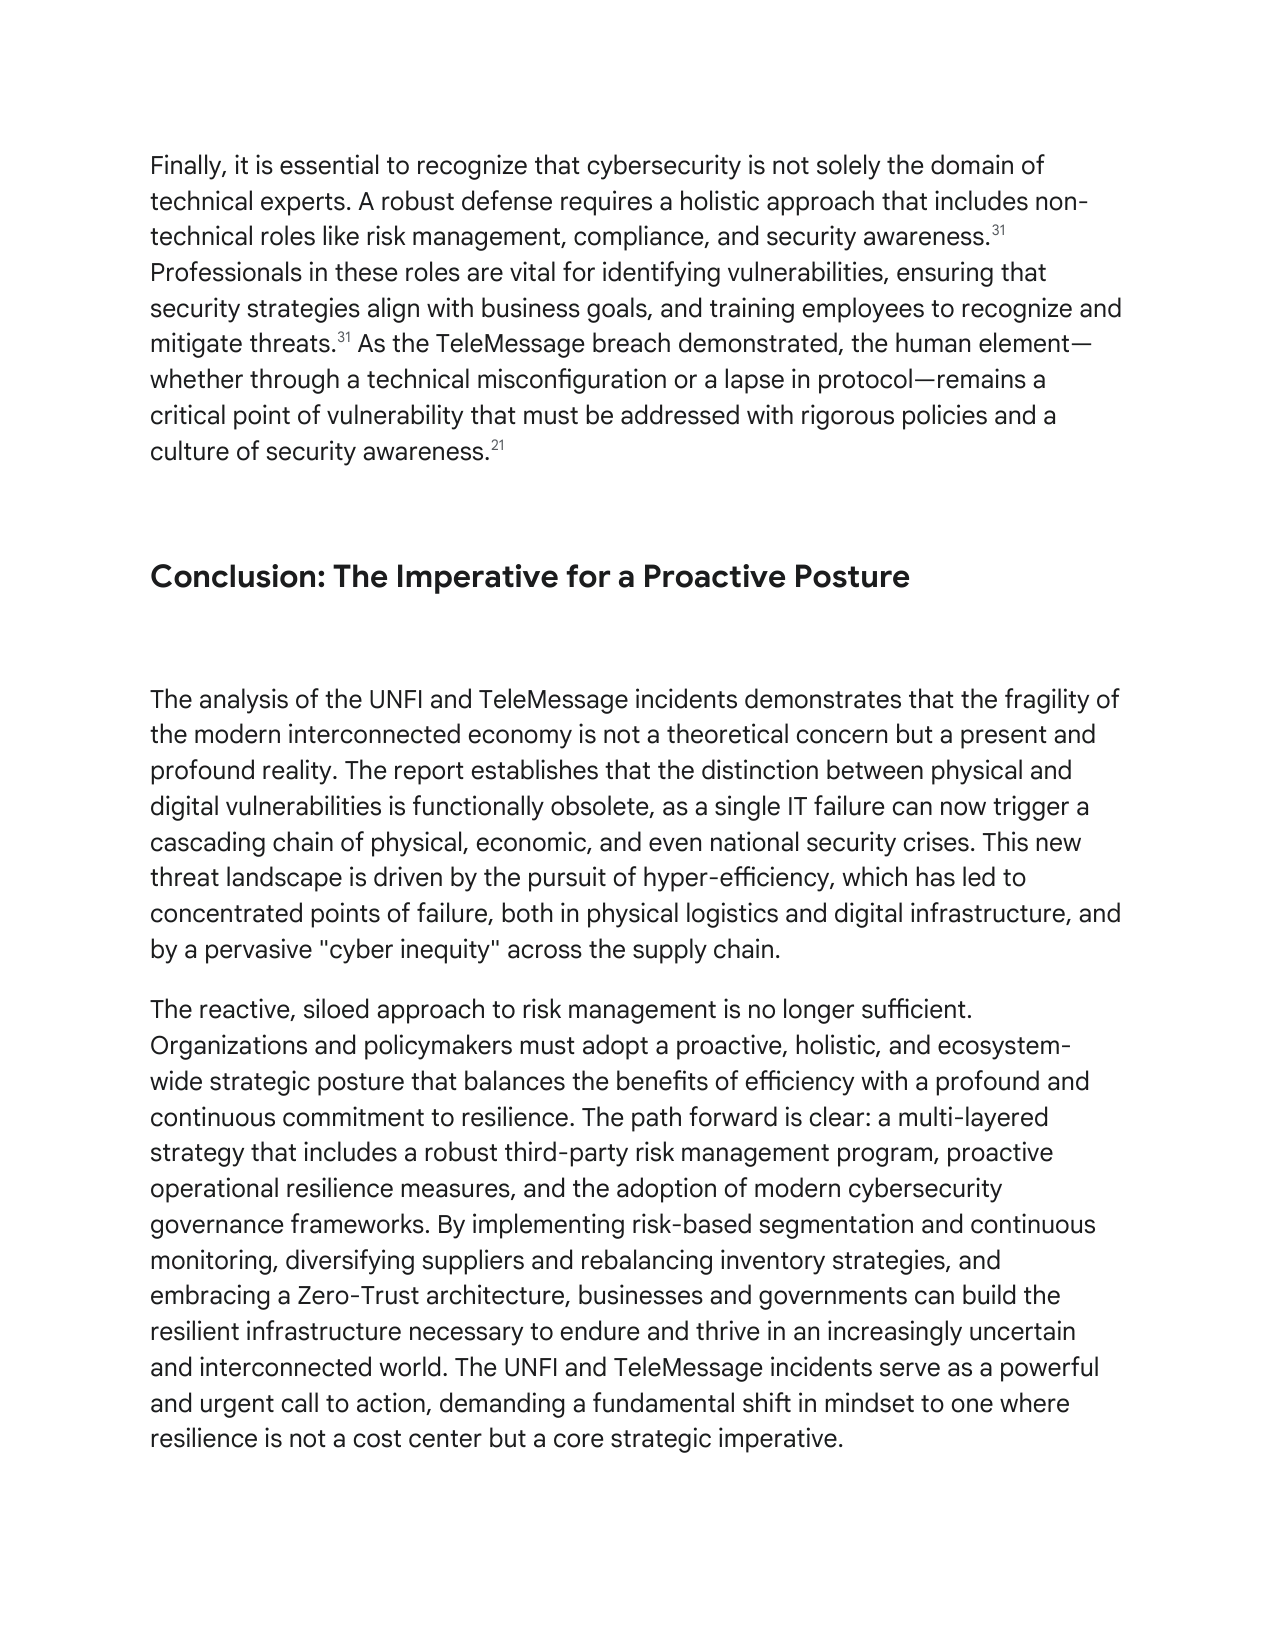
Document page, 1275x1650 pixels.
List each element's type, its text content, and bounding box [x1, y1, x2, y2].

text The reactive, siloed approach to risk management is no longer sufficient. Organizations and policymakers must adopt a proactive, holistic, and ecosystem-wide strategic posture that balances the benefits of efficiency with a profound and continuous commitment to resilience. The path forward is clear: a multi-layered strategy that includes a robust third-party risk management program, proactive operational resilience measures, and the adoption of modern cybersecurity governance frameworks. By implementing risk-based segmentation and continuous monitoring, diversifying suppliers and rebalancing inventory strategies, and embracing a Zero-Trust architecture, businesses and governments can build the resilient infrastructure necessary to endure and thrive in an increasingly uncertain and interconnected world. The UNFI and TeleMessage incidents serve as a powerful and urgent call to action, demanding a fundamental shift in mindset to one where resilience is not a cost center but a core strategic imperative. [150, 995, 1125, 1455]
subtitle Conclusion: The Imperative for a Proactive Posture [150, 557, 1125, 596]
text The analysis of the UNFI and TeleMessage incidents demonstrates that the fragility of the modern interconnected economy is not a theoretical concern but a present and profound reality. The report establishes that the distinction between physical and digital vulnerabilities is functionally obsolete, as a single IT failure can now trigger a cascading chain of physical, economic, and even national security crises. This new threat landscape is driven by the pursuit of hyper-efficiency, which has led to concentrated points of failure, both in physical logistics and digital infrastructure, and by a pervasive "cyber inequity" across the supply chain. [150, 684, 1125, 965]
text Finally, it is essential to recognize that cybersecurity is not solely the domain of technical experts. A robust defense requires a holistic approach that includes non-technical roles like risk management, compliance, and security awareness.31 Professionals in these roles are vital for identifying vulnerabilities, ensuring that security strategies align with business goals, and training employees to recognize and mitigate threats.31 As the TeleMessage breach demonstrated, the human element—whether through a technical misconfiguration or a lapse in protocol—remains a critical point of vulnerability that must be addressed with rigorous policies and a culture of security awareness.21 [150, 150, 1125, 467]
